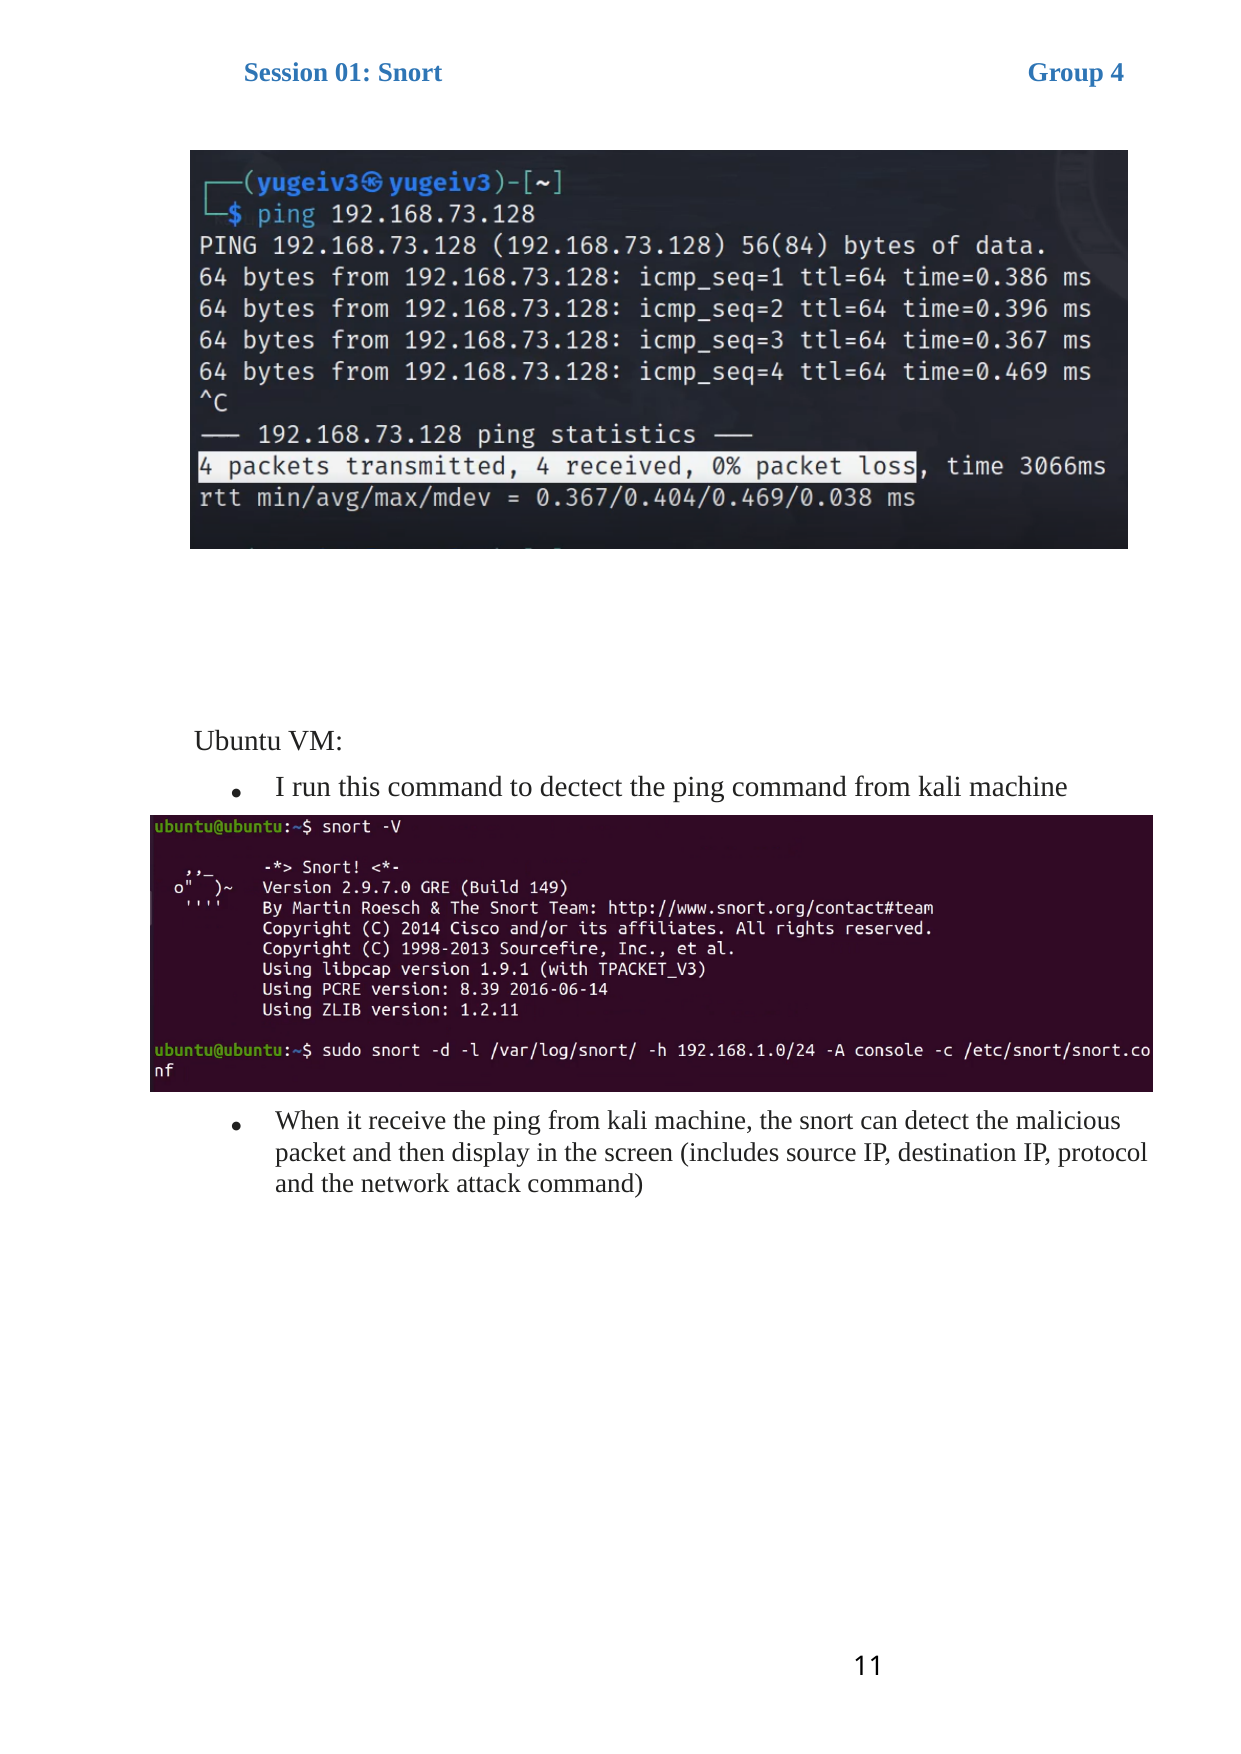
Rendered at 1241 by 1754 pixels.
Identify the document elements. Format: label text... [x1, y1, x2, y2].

text Ubuntu VM: [150, 690, 1153, 757]
list When it receive the ping from kali machine, the snort can detect the malicious packet and then display in the screen (includes source IP, destination IP, protocol and the network attack command) [231, 1104, 1153, 1198]
picture [190, 150, 1128, 549]
picture [150, 815, 1153, 1092]
list I run this command to dectect the ping command from kali machine [231, 769, 1153, 803]
